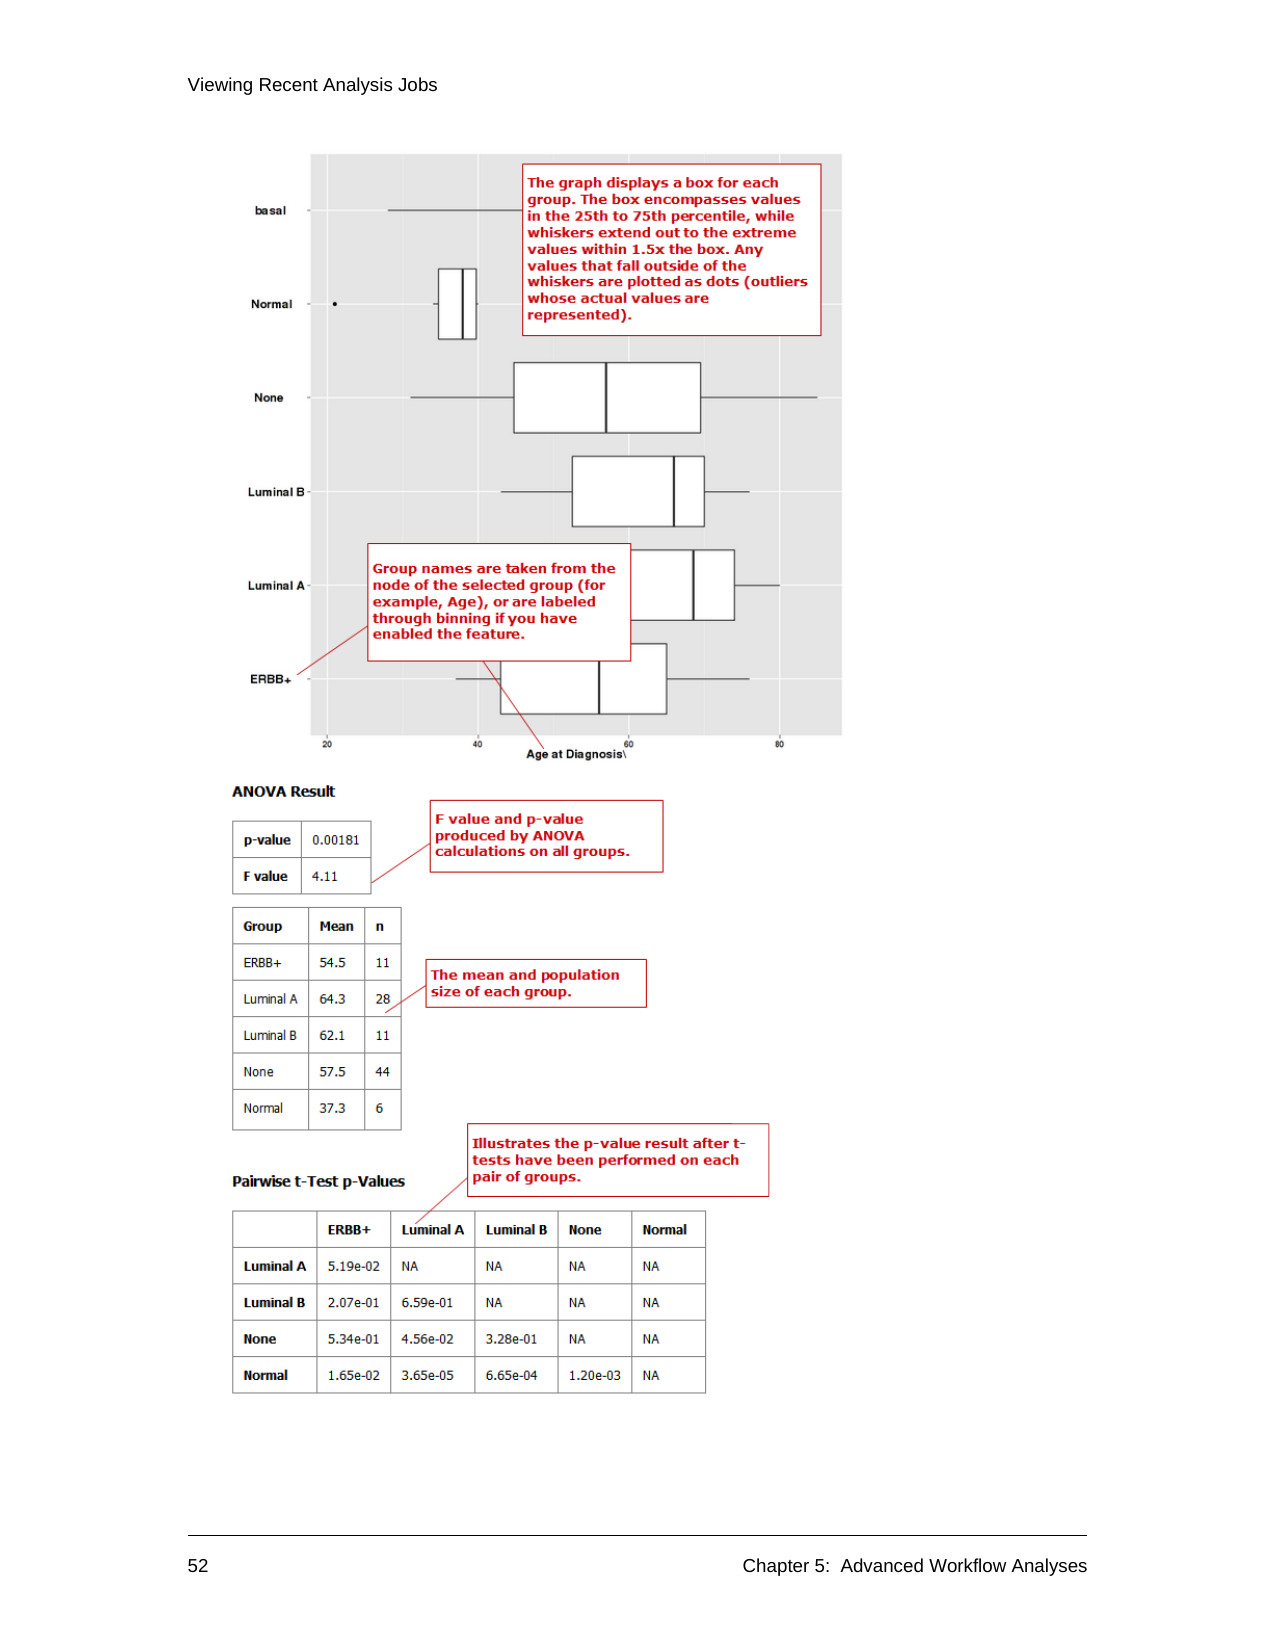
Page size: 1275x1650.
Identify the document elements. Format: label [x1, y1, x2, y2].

picture [225, 150, 861, 1406]
